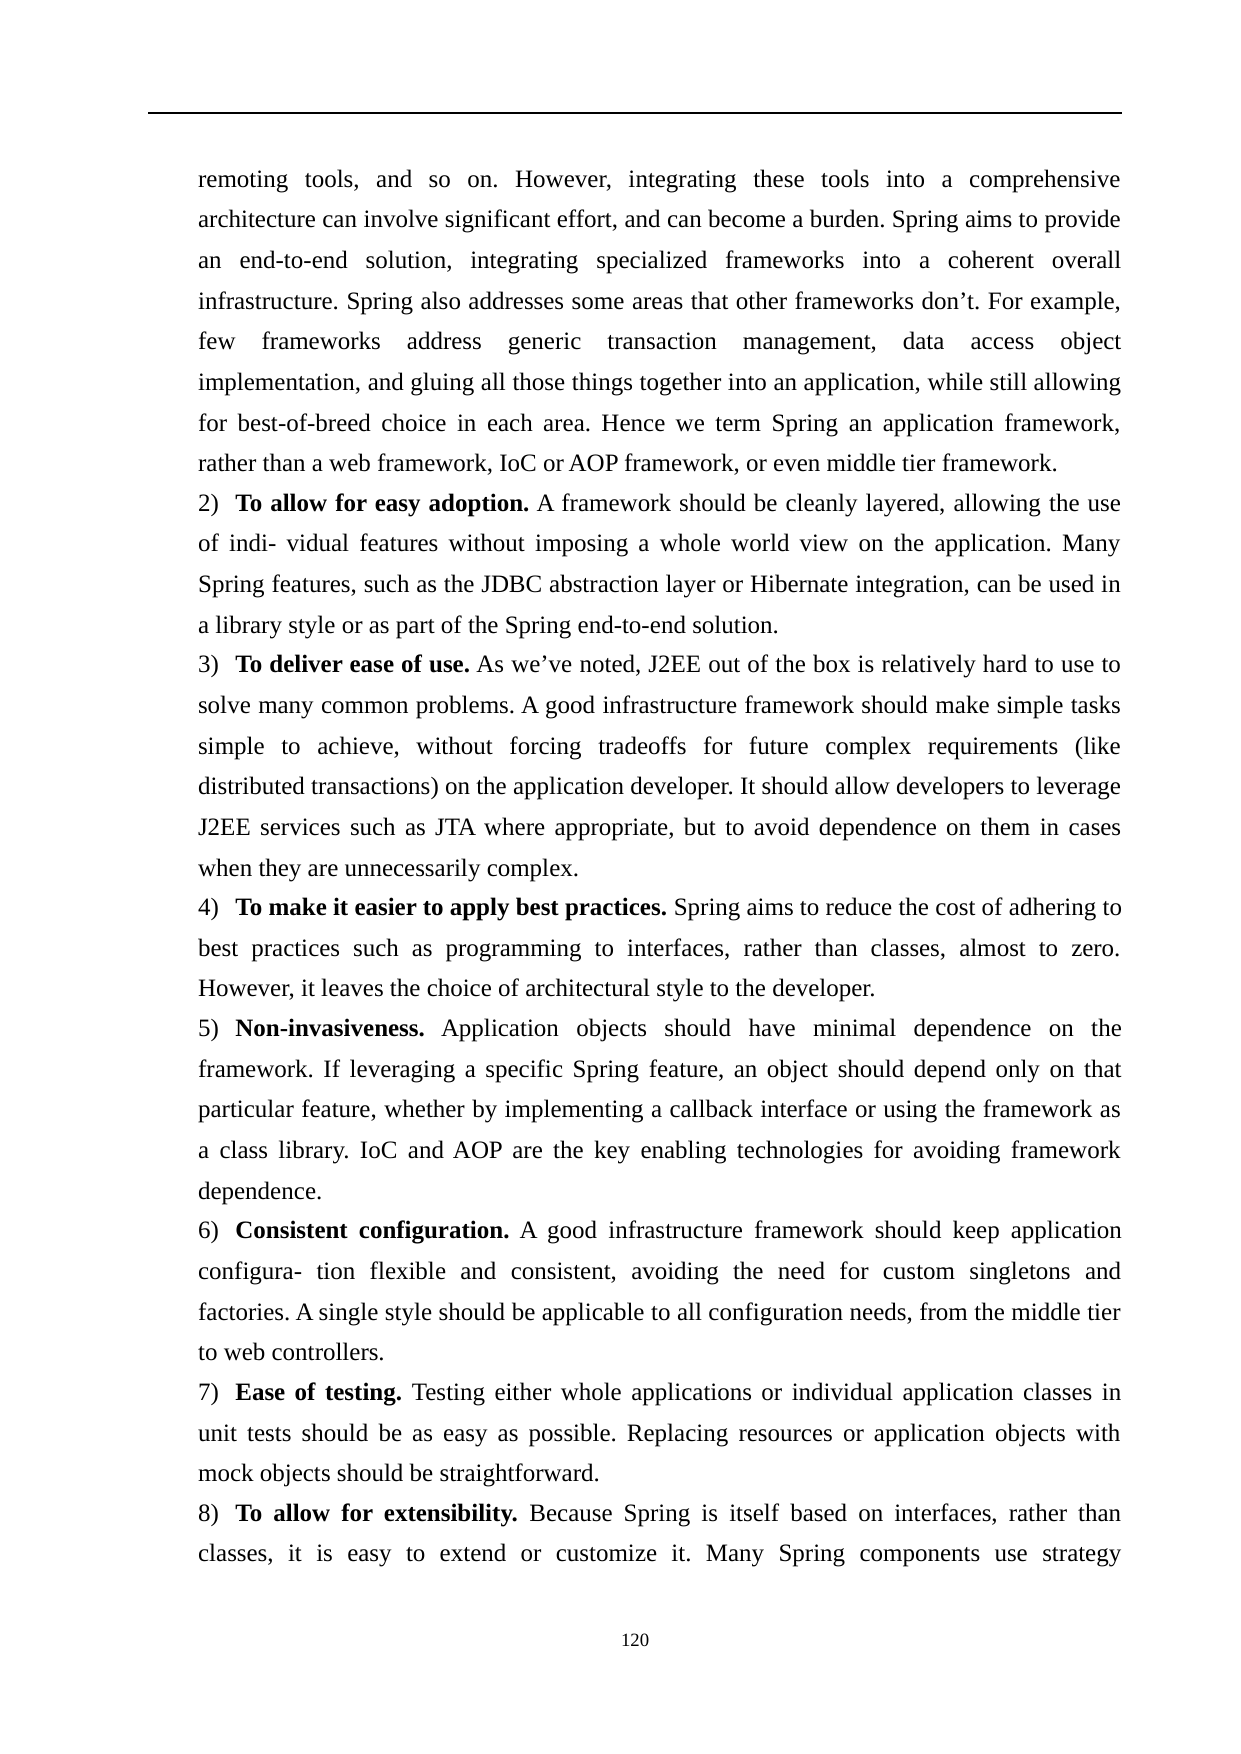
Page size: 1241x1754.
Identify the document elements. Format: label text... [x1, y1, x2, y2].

list To make it easier to apply best practices. Spring aims to reduce the cost of adhering to best practices such as programming to interfaces, rather than classes, almost to zero. However, it leaves the choice of architectural style to the developer. [198, 890, 1122, 1004]
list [198, 162, 1122, 479]
list To allow for easy adoption. A framework should be cleanly layered, allowing the use of indi- vidual features without imposing a whole world view on the application. Many Spring features, such as the JDBC abstraction layer or Hibernate integration, can be used in a library style or as part of the Spring end-to-end solution. [198, 486, 1122, 640]
list Non-invasiveness. Application objects should have minimal dependence on the framework. If leveraging a specific Spring feature, an object should depend only on that particular feature, whether by implementing a callback interface or using the framework as a class library. IoC and AOP are the key enabling technologies for avoiding framework dependence. [198, 1011, 1122, 1206]
list To deliver ease of use. As we’ve noted, J2EE out of the box is relatively hard to use to solve many common problems. A good infrastructure framework should make simple tasks simple to achieve, without forcing tradeoffs for future complex requirements (like distributed transactions) on the application developer. It should allow developers to leverage J2EE services such as JTA where appropriate, but to avoid dependence on them in cases when they are unnecessarily complex. [198, 648, 1122, 883]
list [198, 1496, 1122, 1569]
list Ease of testing. Testing either whole applications or individual application classes in unit tests should be as easy as possible. Replacing resources or application objects with mock objects should be straightforward. [198, 1375, 1122, 1489]
list Consistent configuration. A good infrastructure framework should keep application configura- tion flexible and consistent, avoiding the need for custom singletons and factories. A single style should be applicable to all configuration needs, from the middle tier to web controllers. [198, 1213, 1122, 1368]
